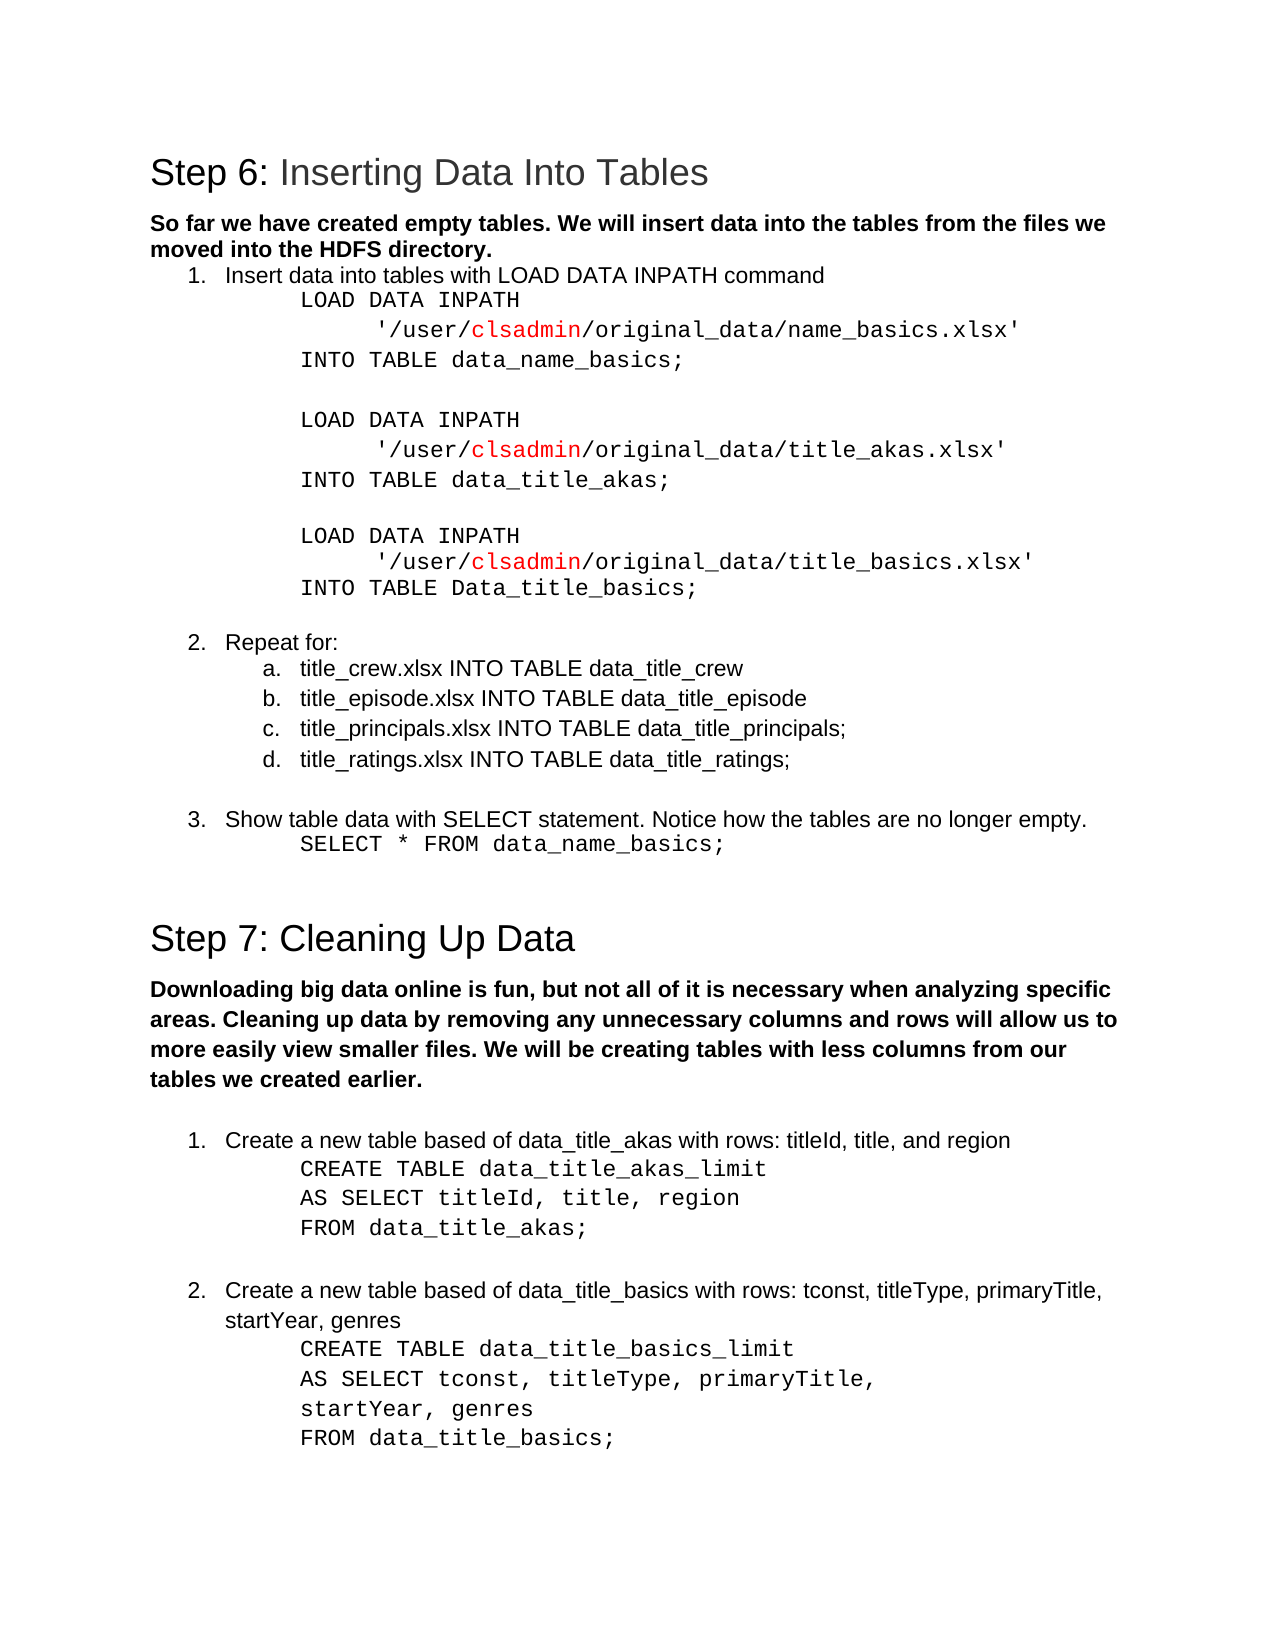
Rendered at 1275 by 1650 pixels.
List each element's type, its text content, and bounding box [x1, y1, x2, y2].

text '/user/clsadmin/original_data/title_basics.xlsx' [300, 550, 1125, 576]
text Downloading big data online is fun, but not all of it is necessary when analyzing specific areas. Cleaning up data by removing any unnecessary columns and rows will allow us to more easily view smaller files. We will be creating tables with less columns from our tables we created earlier. [150, 976, 1125, 1093]
text startYear, genres [300, 1397, 1125, 1423]
text AS SELECT titleId, title, region [300, 1187, 1125, 1213]
list Show table data with SELECT statement. Notice how the tables are no longer empty. [187, 806, 1125, 832]
text INTO TABLE Data_title_basics; [225, 576, 1125, 602]
text SELECT * FROM data_name_basics; [225, 832, 1125, 858]
text FROM data_title_basics; [300, 1427, 1125, 1453]
text LOAD DATA INPATH [225, 524, 1125, 550]
text LOAD DATA INPATH [225, 289, 1125, 315]
list Insert data into tables with LOAD DATA INPATH command [187, 262, 1125, 289]
text Step 7: Cleaning Up Data [150, 916, 1125, 959]
text '/user/clsadmin/original_data/title_akas.xlsx' [300, 438, 1125, 464]
text '/user/clsadmin/original_data/name_basics.xlsx' [300, 319, 1125, 344]
list Create a new table based of data_title_basics with rows: tconst, titleType, primaryTitle, startYear, genres [187, 1277, 1125, 1333]
text So far we have created empty tables. We will insert data into the tables from the files we moved into the HDFS directory. [150, 210, 1125, 262]
text FROM data_title_akas; [300, 1217, 1125, 1242]
text INTO TABLE data_title_akas; [225, 468, 1125, 494]
text Step 6: Inserting Data Into Tables [150, 150, 1125, 193]
text LOAD DATA INPATH [225, 408, 1125, 434]
list title_crew.xlsx INTO TABLE data_title_crew [262, 655, 1125, 681]
text CREATE TABLE data_title_basics_limit [150, 1337, 1125, 1363]
list Create a new table based of data_title_akas with rows: titleId, title, and region [187, 1127, 1125, 1153]
list title_ratings.xlsx INTO TABLE data_title_ratings; [262, 746, 1125, 772]
text INTO TABLE data_name_basics; [225, 348, 1125, 374]
text CREATE TABLE data_title_akas_limit [300, 1157, 1125, 1183]
list title_principals.xlsx INTO TABLE data_title_principals; [262, 715, 1125, 742]
text AS SELECT tconst, titleType, primaryTitle, [300, 1367, 1125, 1393]
list title_episode.xlsx INTO TABLE data_title_episode [262, 685, 1125, 712]
list Repeat for: [187, 629, 1125, 655]
